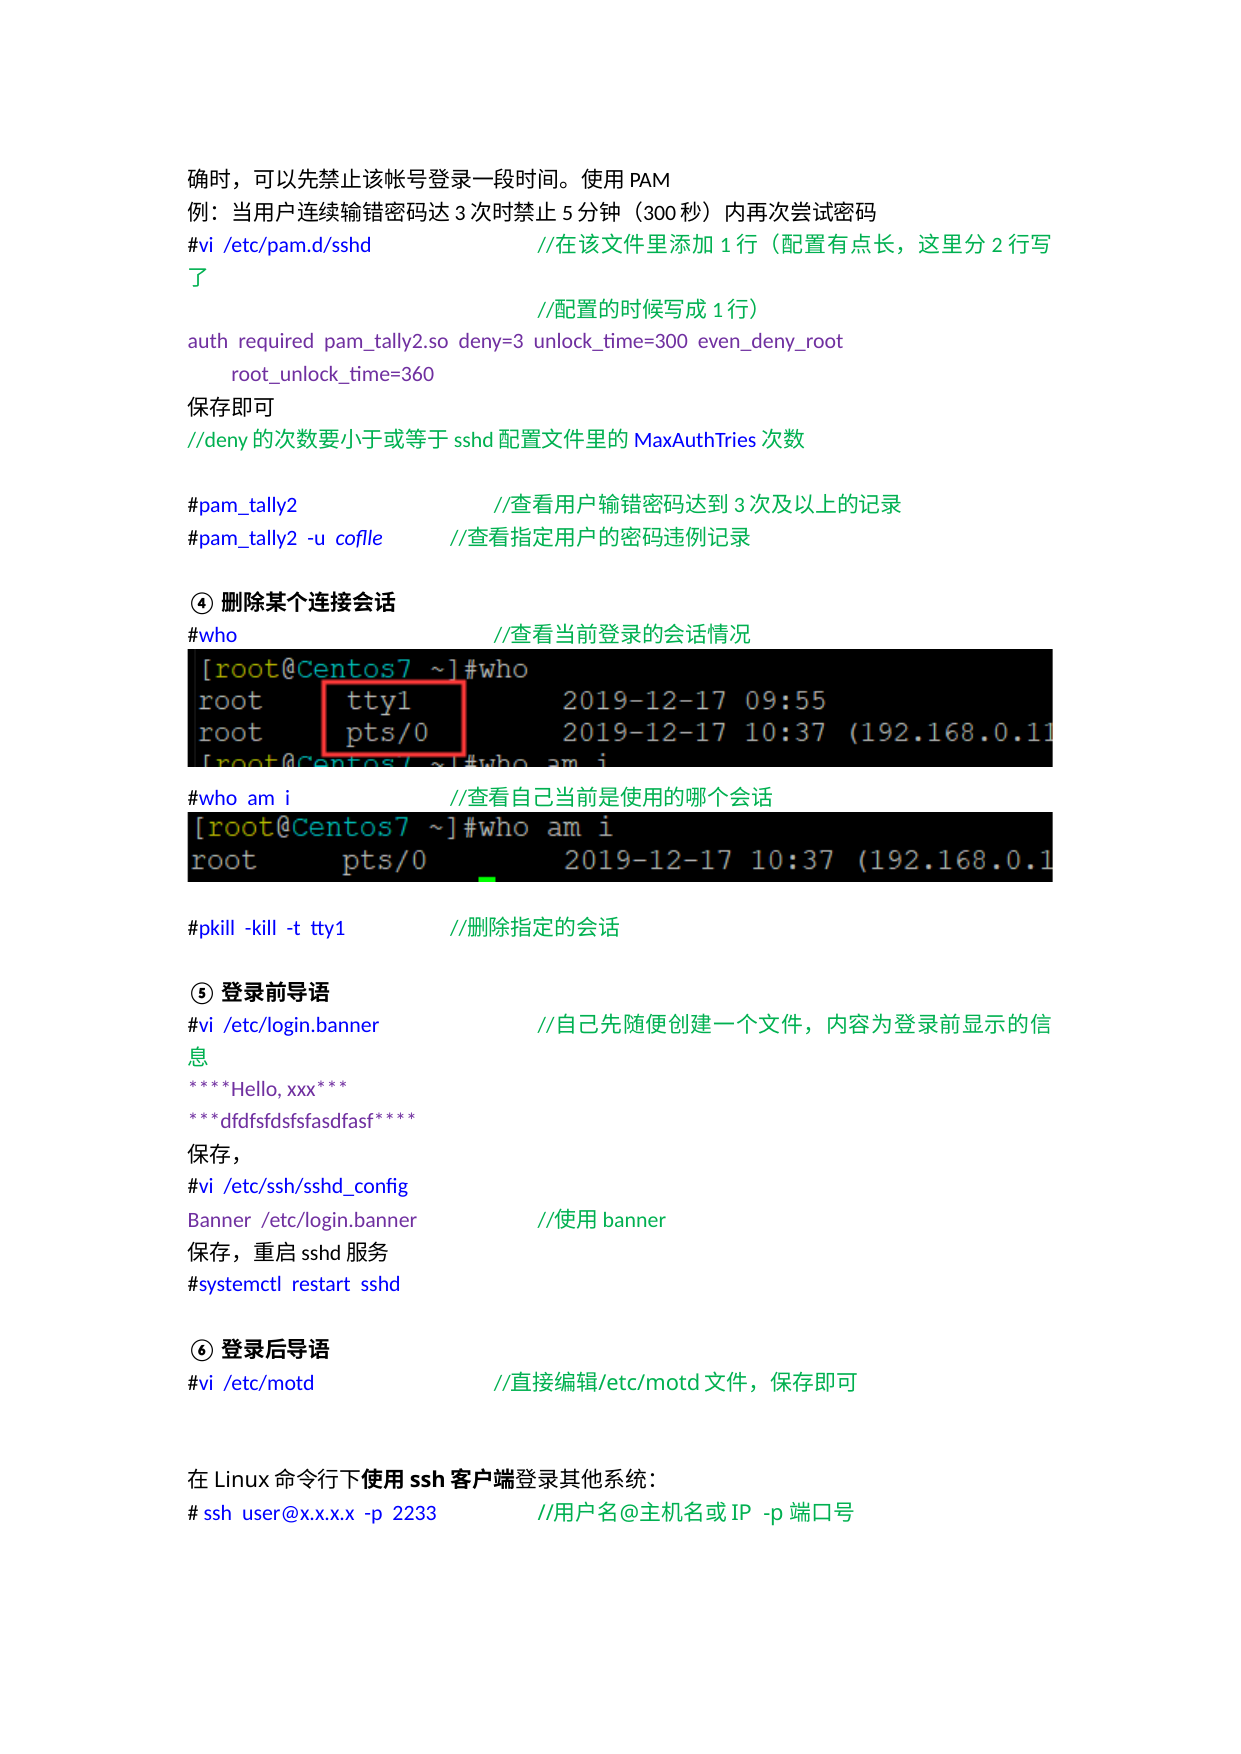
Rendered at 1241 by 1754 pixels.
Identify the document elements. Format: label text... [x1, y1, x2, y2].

picture [187, 812, 1053, 882]
text #who //查看当前登录的会话情况 [187, 617, 1053, 649]
text //配置的时候写成1行） [494, 292, 1053, 324]
text #systemctl restart sshd [187, 1267, 1053, 1299]
text ⑤登录前导语 [187, 974, 1053, 1007]
text Banner /etc/login.banner //使用banner [187, 1202, 1053, 1234]
text ④删除某个连接会话 [187, 584, 1053, 617]
picture [187, 649, 1053, 767]
text 在Linux命令行下使用ssh客户端登录其他系统： [187, 1462, 1053, 1494]
text ***dfdfsfdsfsfasdfasf**** [187, 1104, 1053, 1137]
text #vi /etc/motd //直接编辑/etc/motd文件，保存即可 [187, 1364, 1053, 1397]
text #who am i //查看自己当前是使用的哪个会话 [187, 779, 1053, 812]
text ⑥登录后导语 [187, 1332, 1053, 1364]
text #vi /etc/login.banner //自己先随便创建一个文件，内容为登录前显示的信息 [187, 1007, 1053, 1072]
text #pkill -kill -t tty1 //删除指定的会话 [187, 909, 1053, 942]
text 保存， [187, 1137, 1053, 1169]
text # ssh user@x.x.x.x -p 2233 //用户名@主机名或IP -p 端口号 [187, 1494, 1053, 1527]
text #pam_tally2 //查看用户输错密码达到3次及以上的记录 [187, 487, 1053, 519]
text //deny的次数要小于或等于sshd配置文件里的MaxAuthTries 次数 [187, 422, 1053, 454]
text ****Hello, xxx*** [187, 1072, 1053, 1104]
text auth required pam_tally2.so deny=3 unlock_time=300 even_deny_root [187, 324, 1053, 357]
text #vi /etc/ssh/sshd_config [187, 1169, 1053, 1202]
text #vi /etc/pam.d/sshd //在该文件里添加1行（配置有点长，这里分2行写了 [187, 227, 1053, 292]
text 例：当用户连续输错密码达3次时禁止5分钟（300秒）内再次尝试密码 [187, 194, 1053, 227]
text 保存，重启sshd服务 [187, 1234, 1053, 1267]
text 保存即可 [187, 389, 1053, 422]
text #pam_tally2 -u coflle //查看指定用户的密码违例记录 [187, 519, 1053, 552]
text root_unlock_time=360 [187, 357, 1053, 389]
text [187, 162, 1053, 194]
